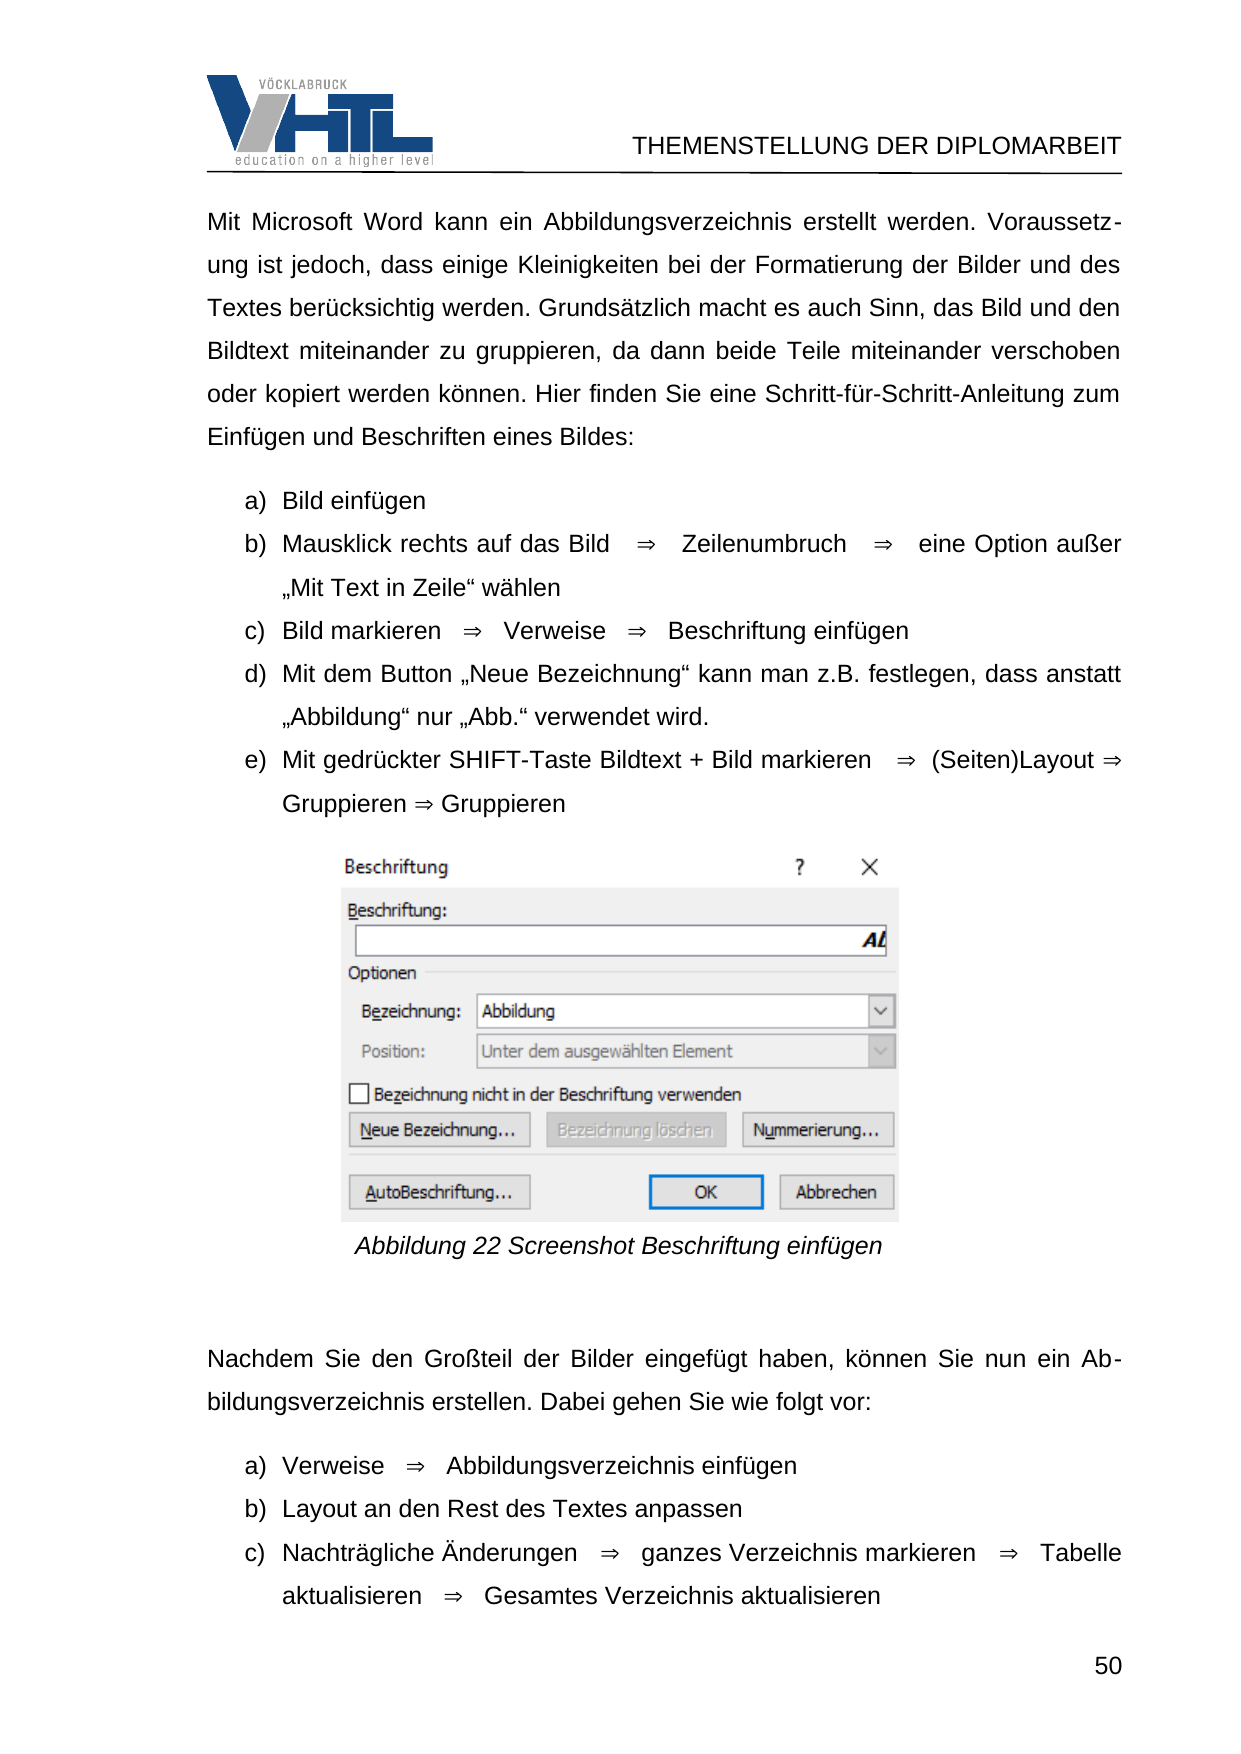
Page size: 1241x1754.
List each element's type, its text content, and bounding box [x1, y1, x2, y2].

list Mit gedrückter SHIFT-Taste Bildtext + Bild markieren (Seiten)Layout Gruppieren Gruppieren [244, 745, 1122, 817]
list Verweise Abbildungsverzeichnis einfügen [244, 1451, 1122, 1480]
picture [206, 75, 433, 167]
list Mit dem Button „Neue Bezeichnung“ kann man z.B. festlegen, dass anstatt „Abbildung“ nur „Abb.“ verwendet wird. [244, 659, 1122, 731]
text Mit Microsoft Word kann ein Abbildungsverzeichnis erstellt werden. Voraussetzung ist jedoch, dass einige Kleinigkeiten bei der Formatierung der Bilder und des Textes berücksichtig werden. Grundsätzlich macht es auch Sinn, das Bild und den Bildtext miteinander zu gruppieren, da dann beide Teile miteinander verschoben oder kopiert werden können. Hier finden Sie eine Schritt-für-Schritt-Anleitung zum Einfügen und Beschriften eines Bildes: [207, 207, 1122, 451]
list Mausklick rechts auf das Bild Zeilenumbruch eine Option außer „Mit Text in Zeile“ wählen [244, 529, 1122, 601]
list Layout an den Rest des Textes anpassen [244, 1494, 1122, 1523]
list Nachträgliche Änderungen ganzes Verzeichnis markieren Tabelle aktualisieren Gesamtes Verzeichnis aktualisieren [244, 1538, 1122, 1610]
list Bild einfügen [244, 486, 1122, 515]
picture [341, 849, 899, 1222]
list Bild markieren Verweise Beschriftung einfügen [244, 616, 1122, 645]
